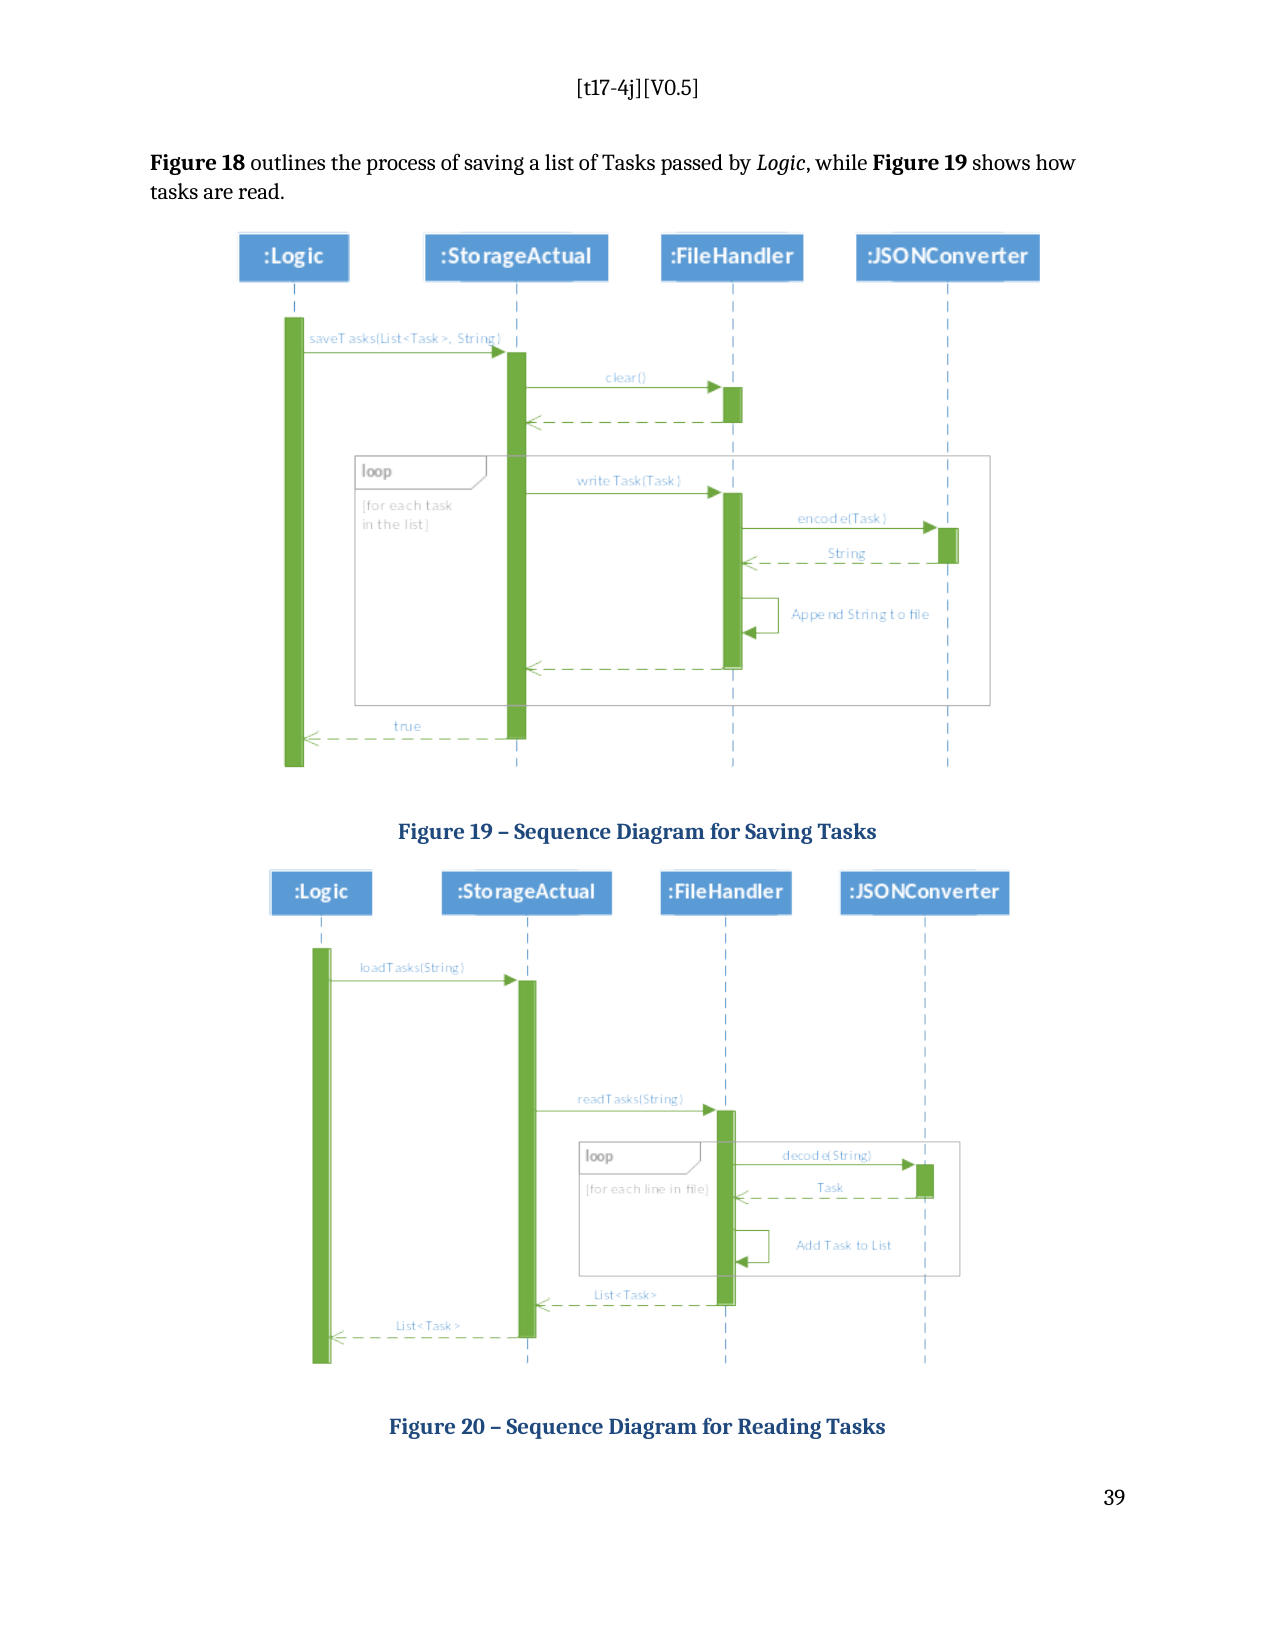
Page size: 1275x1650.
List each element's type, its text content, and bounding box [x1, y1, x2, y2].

text Figure 18 outlines the process of saving a list of Tasks passed by Logic, while Figure 19 shows how tasks are read. [150, 150, 1125, 205]
